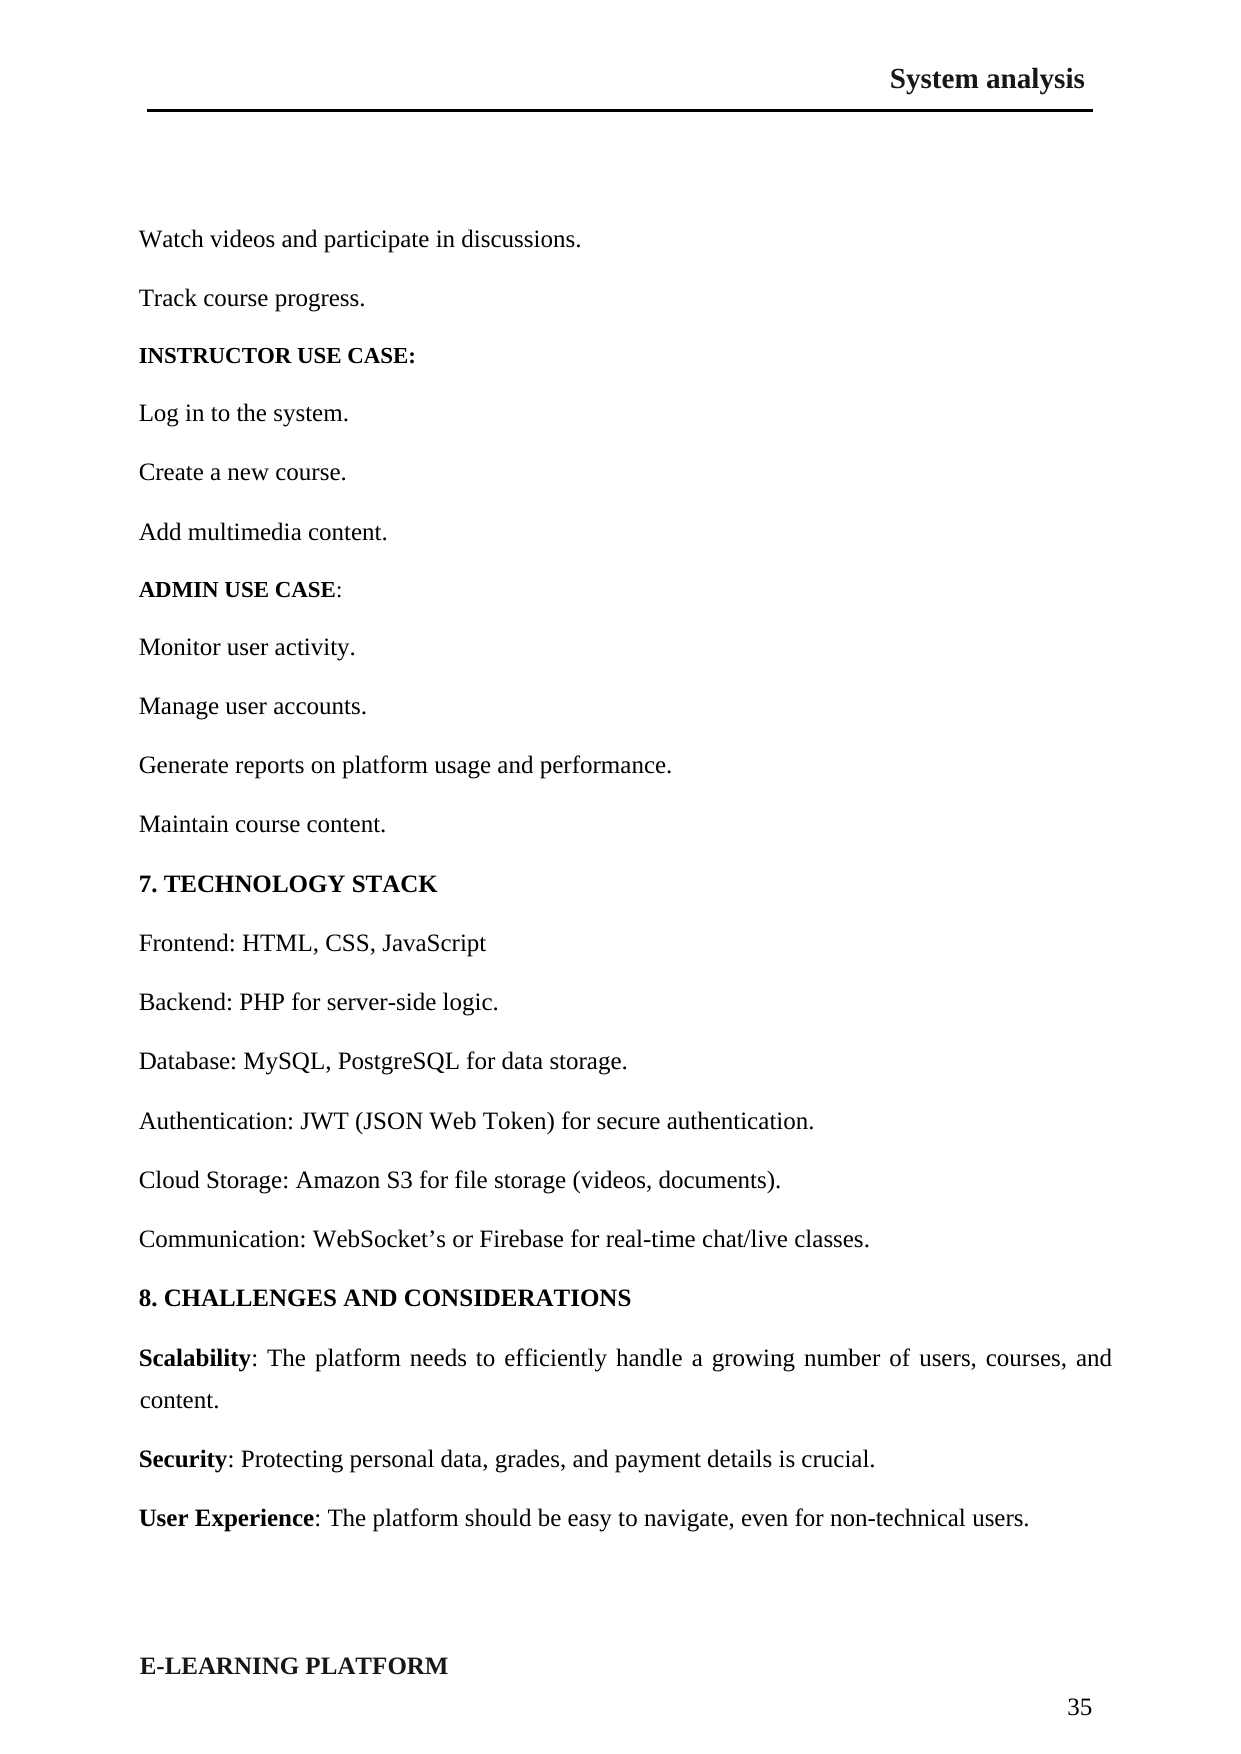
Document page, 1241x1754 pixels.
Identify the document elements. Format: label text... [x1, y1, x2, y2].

text Log in to the system. [138, 398, 1113, 427]
text Authentication: JWT (JSON Web Token) for secure authentication. [138, 1106, 1113, 1134]
text Database: MySQL, PostgreSQL for data storage. [138, 1046, 1113, 1075]
text Maintain course content. [138, 809, 1113, 838]
text Watch videos and participate in discussions. [138, 224, 1113, 252]
text Monitor user activity. [138, 632, 1113, 660]
text Communication: WebSocket’s or Firebase for real-time chat/live classes. [138, 1224, 1113, 1253]
text Manage user accounts. [138, 691, 1113, 719]
text Create a new course. [138, 457, 1113, 486]
text Security: Protecting personal data, grades, and payment details is crucial. [138, 1444, 1113, 1473]
text 7. TECHNOLOGY STACK [138, 869, 1113, 897]
text 8. CHALLENGES AND CONSIDERATIONS [138, 1283, 1113, 1312]
text Add multimedia content. [138, 517, 1113, 545]
text INSTRUCTOR USE CASE: [138, 342, 1113, 369]
text ADMIN USE CASE: [138, 576, 1113, 602]
text User Experience: The platform should be easy to navigate, even for non-technical users. [138, 1503, 1113, 1532]
text Scalability: The platform needs to efficiently handle a growing number of users, courses, and content. [138, 1343, 1113, 1414]
text Generate reports on platform usage and performance. [138, 750, 1113, 779]
text Backend: PHP for server-side logic. [138, 987, 1113, 1016]
text Track course progress. [138, 283, 1113, 312]
text Cloud Storage: Amazon S3 for file storage (videos, documents). [138, 1165, 1113, 1194]
text Frontend: HTML, CSS, JavaScript [138, 928, 1113, 957]
